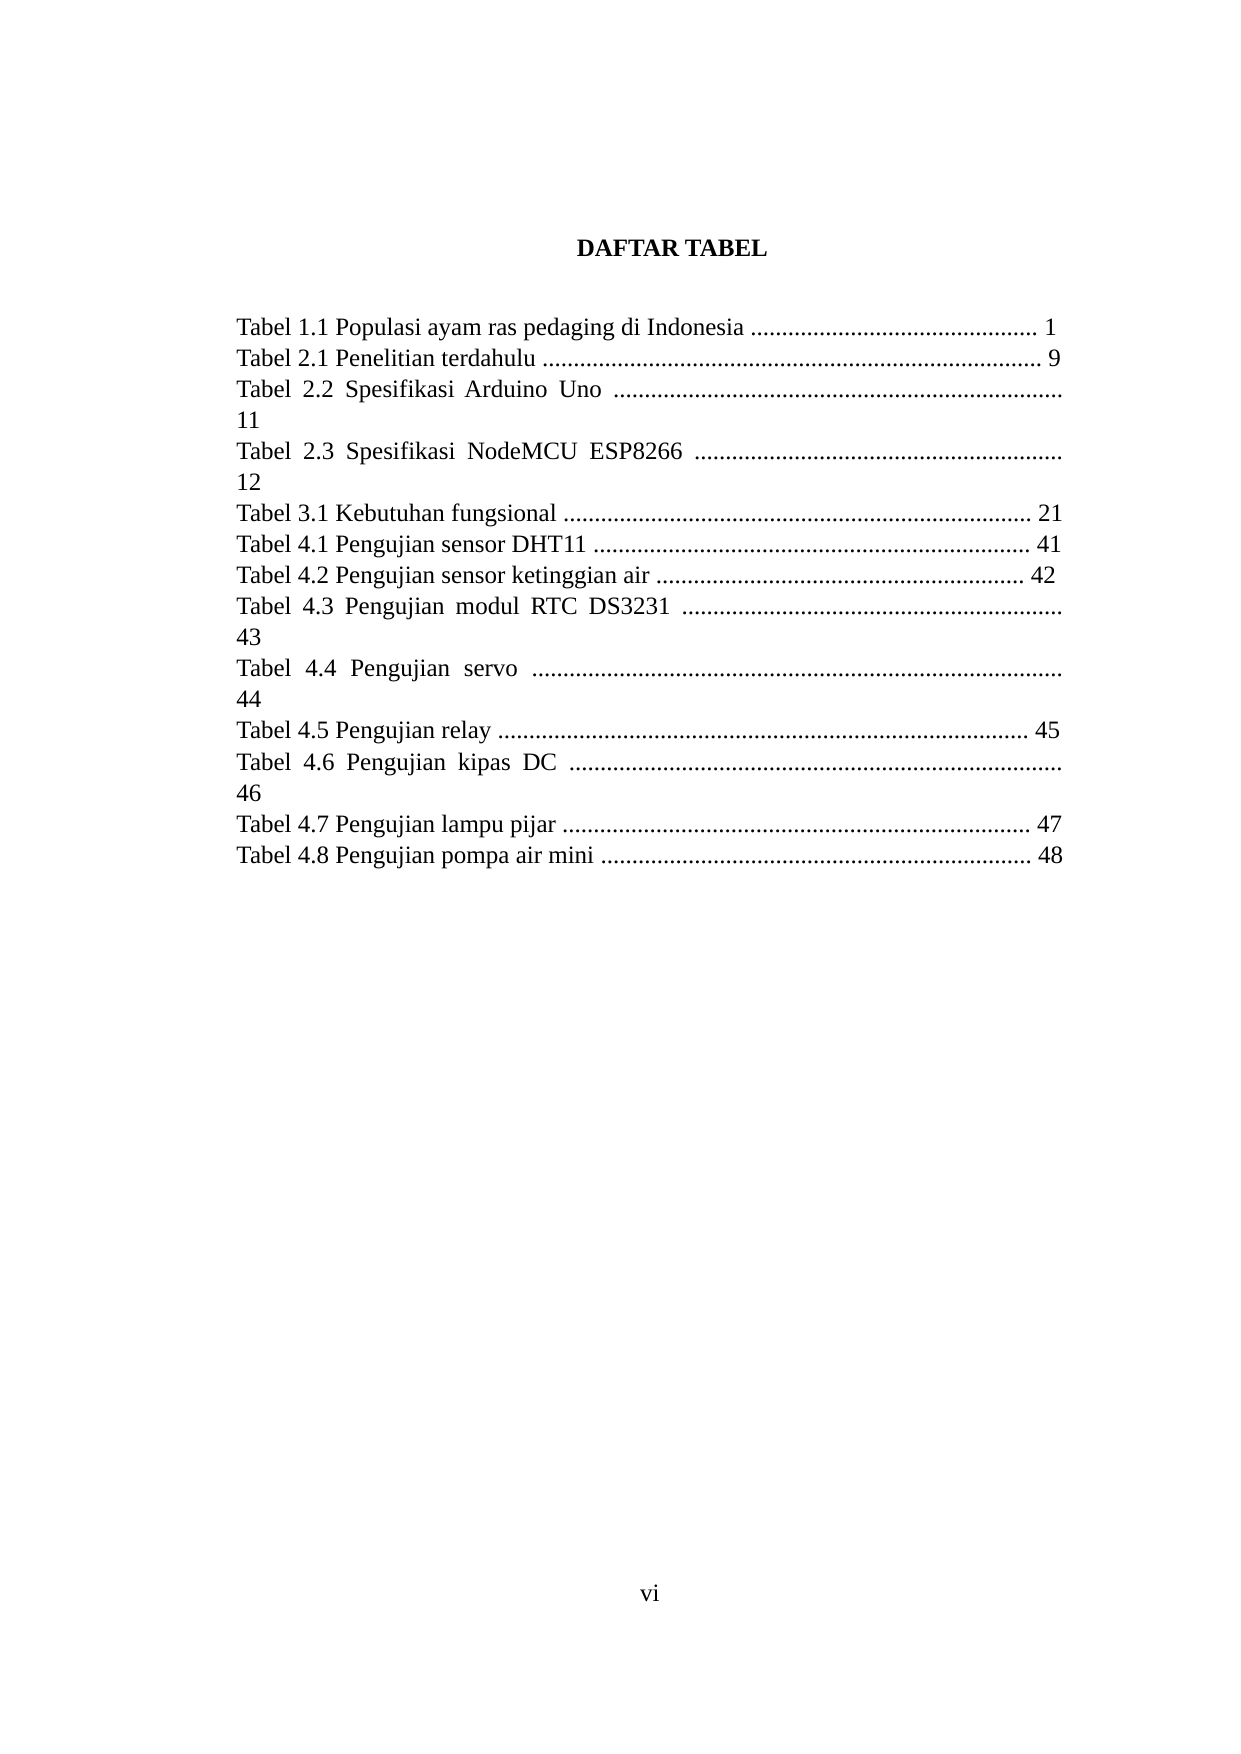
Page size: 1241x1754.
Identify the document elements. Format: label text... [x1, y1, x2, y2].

text Tabel 3.1 Kebutuhan fungsional ........................................................................... 21 [236, 498, 1063, 527]
text Tabel 1.1 Populasi ayam ras pedaging di Indonesia .............................................. 1 [236, 312, 1063, 341]
text Tabel 4.5 Pengujian relay ..................................................................................... 45 [236, 716, 1063, 744]
text Tabel 2.3 Spesifikasi NodeMCU ESP8266 ........................................................... 12 [236, 436, 1063, 496]
text Tabel 4.1 Pengujian sensor DHT11 ...................................................................... 41 [236, 529, 1063, 558]
text Tabel 2.1 Penelitian terdahulu ................................................................................ 9 [236, 343, 1063, 372]
text Tabel 2.2 Spesifikasi Arduino Uno ........................................................................ 11 [236, 374, 1063, 434]
text Tabel 4.4 Pengujian servo ..................................................................................... 44 [236, 653, 1063, 713]
text Tabel 4.6 Pengujian kipas DC ............................................................................... 46 [236, 747, 1063, 806]
text Tabel 4.8 Pengujian pompa air mini ..................................................................... 48 [236, 840, 1063, 868]
text Tabel 4.7 Pengujian lampu pijar ........................................................................... 47 [236, 809, 1063, 837]
text Tabel 4.2 Pengujian sensor ketinggian air ........................................................... 42 [236, 560, 1063, 589]
text Tabel 4.3 Pengujian modul RTC DS3231 ............................................................. 43 [236, 591, 1063, 651]
subtitle DAFTAR TABEL [281, 233, 1063, 262]
